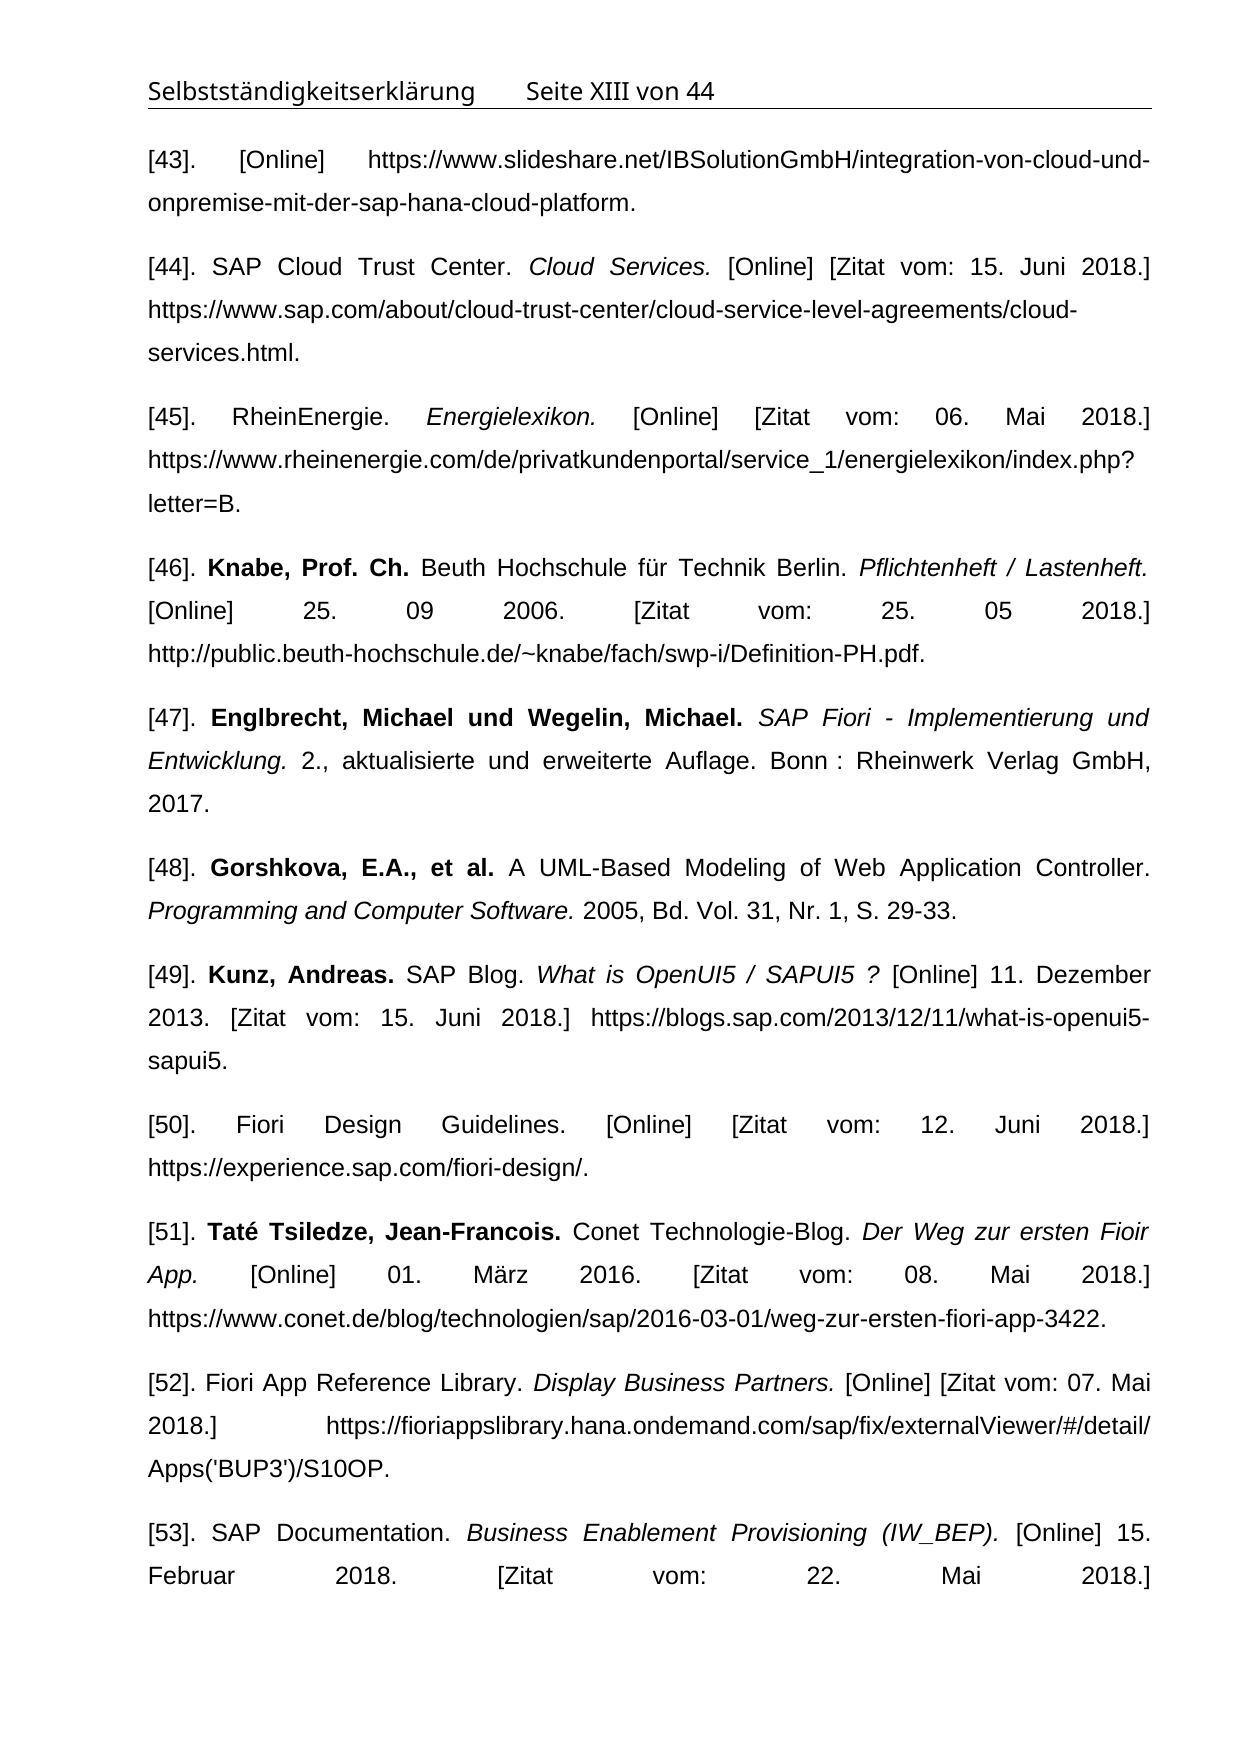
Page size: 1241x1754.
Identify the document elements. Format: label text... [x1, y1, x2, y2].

text [43]. [Online] https://www.slideshare.net/IBSolutionGmbH/integration-von-cloud-und-onpremise-mit-der-sap-hana-cloud-platform. [148, 145, 1152, 217]
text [148, 1518, 1152, 1590]
text [44]. SAP Cloud Trust Center. Cloud Services. [Online] [Zitat vom: 15. Juni 2018.] https://www.sap.com/about/cloud-trust-center/cloud-service-level-agreements/cloud-services.html. [148, 252, 1152, 367]
text [51]. Taté Tsiledze, Jean-Francois. Conet Technologie-Blog. Der Weg zur ersten Fioir App. [Online] 01. März 2016. [Zitat vom: 08. Mai 2018.] https://www.conet.de/blog/technologien/sap/2016-03-01/weg-zur-ersten-fiori-app-3422. [148, 1217, 1152, 1332]
text [46]. Knabe, Prof. Ch. Beuth Hochschule für Technik Berlin. Pflichtenheft / Lastenheft. [Online] 25. 09 2006. [Zitat vom: 25. 05 2018.] http://public.beuth-hochschule.de/~knabe/fach/swp-i/Definition-PH.pdf. [148, 553, 1152, 668]
text [50]. Fiori Design Guidelines. [Online] [Zitat vom: 12. Juni 2018.] https://experience.sap.com/fiori-design/. [148, 1110, 1152, 1182]
text [47]. Englbrecht, Michael und Wegelin, Michael. SAP Fiori - Implementierung und Entwicklung. 2., aktualisierte und erweiterte Auflage. Bonn : Rheinwerk Verlag GmbH, 2017. [148, 703, 1152, 818]
text [48]. Gorshkova, E.A., et al. A UML-Based Modeling of Web Application Controller. Programming and Computer Software. 2005, Bd. Vol. 31, Nr. 1, S. 29-33. [148, 853, 1152, 925]
text [49]. Kunz, Andreas. SAP Blog. What is OpenUI5 / SAPUI5 ? [Online] 11. Dezember 2013. [Zitat vom: 15. Juni 2018.] https://blogs.sap.com/2013/12/11/what-is-openui5-sapui5. [148, 960, 1152, 1075]
text [52]. Fiori App Reference Library. Display Business Partners. [Online] [Zitat vom: 07. Mai 2018.] https://fioriappslibrary.hana.ondemand.com/sap/fix/externalViewer/#/detail/Apps('BUP3')/S10OP. [148, 1368, 1152, 1483]
text [45]. RheinEnergie. Energielexikon. [Online] [Zitat vom: 06. Mai 2018.] https://www.rheinenergie.com/de/privatkundenportal/service_1/energielexikon/index.php?letter=B. [148, 402, 1152, 517]
